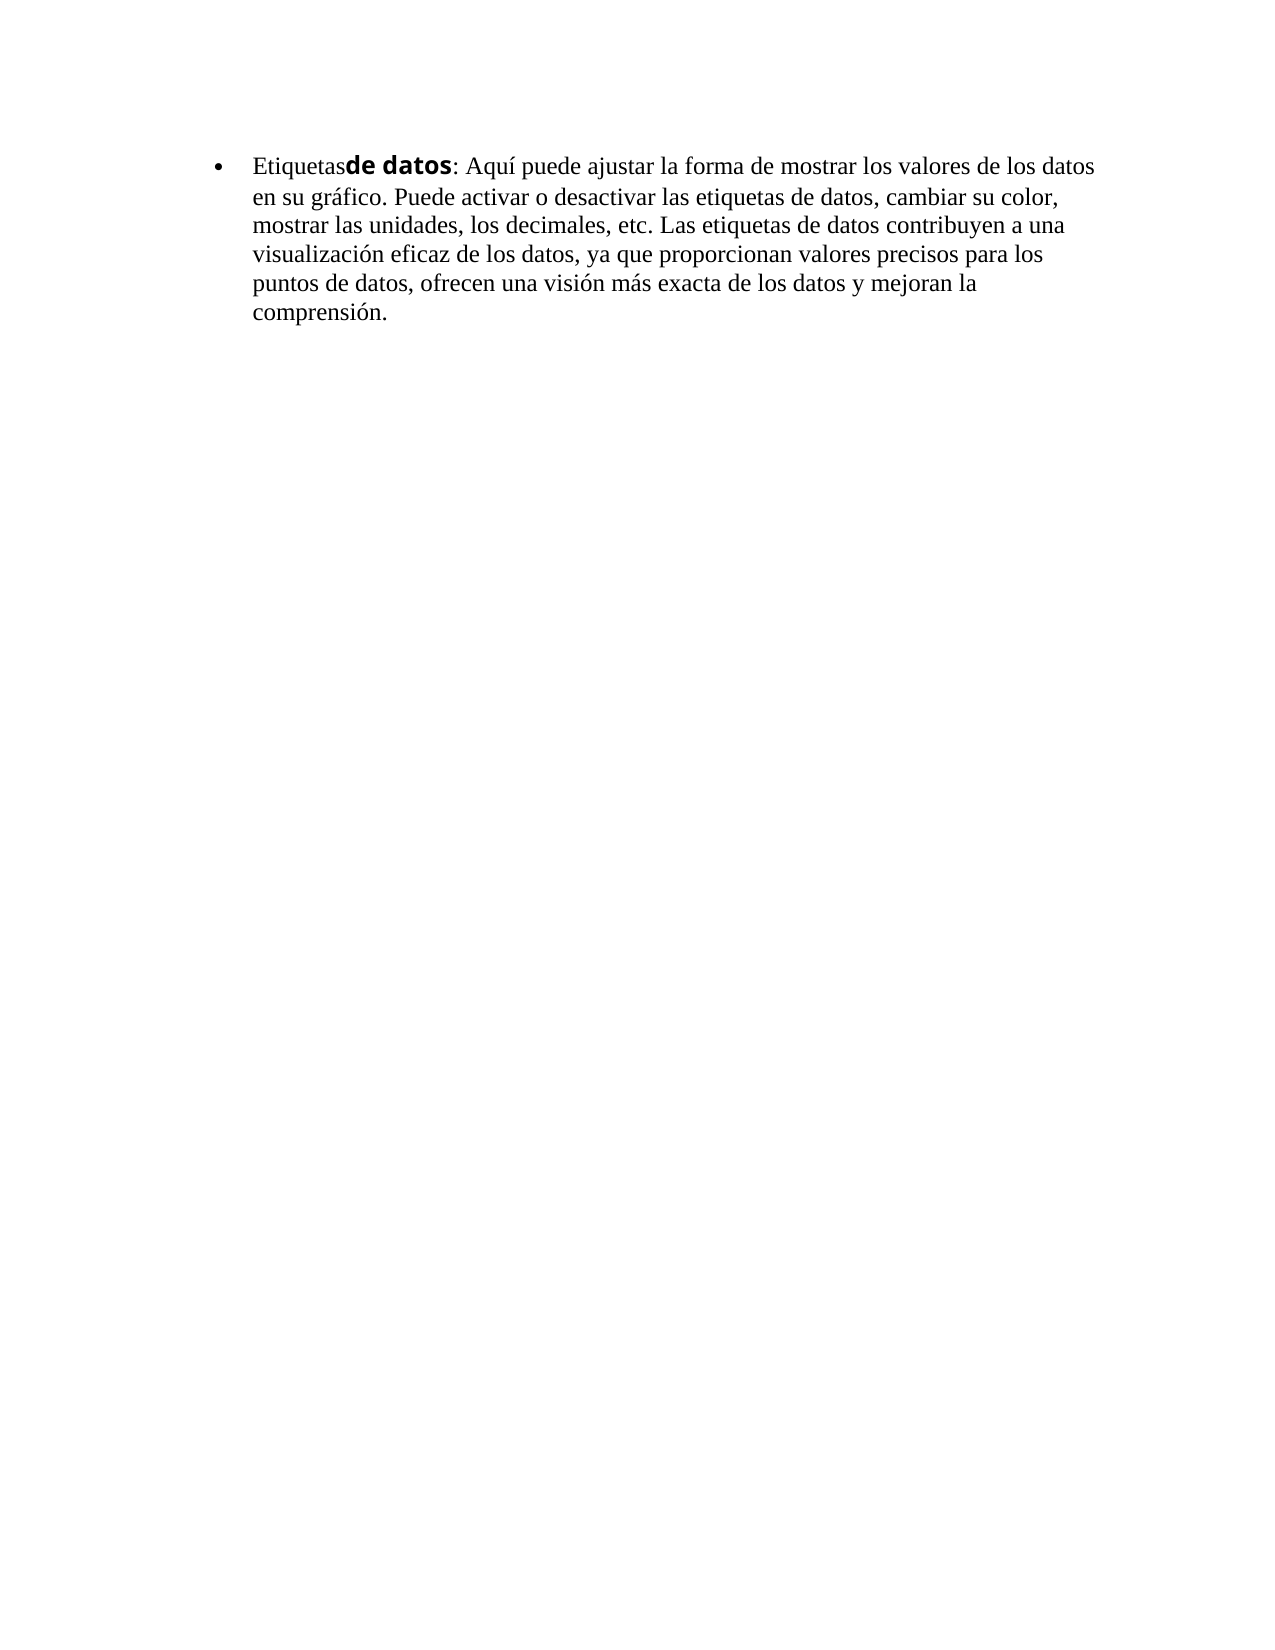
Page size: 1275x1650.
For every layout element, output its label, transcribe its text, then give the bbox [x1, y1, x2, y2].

list Etiquetasde datos: Aquí puede ajustar la forma de mostrar los valores de los datos en su gráfico. Puede activar o desactivar las etiquetas de datos, cambiar su color, mostrar las unidades, los decimales, etc. Las etiquetas de datos contribuyen a una visualización eficaz de los datos, ya que proporcionan valores precisos para los puntos de datos, ofrecen una visión más exacta de los datos y mejoran la comprensión. [215, 148, 1098, 325]
